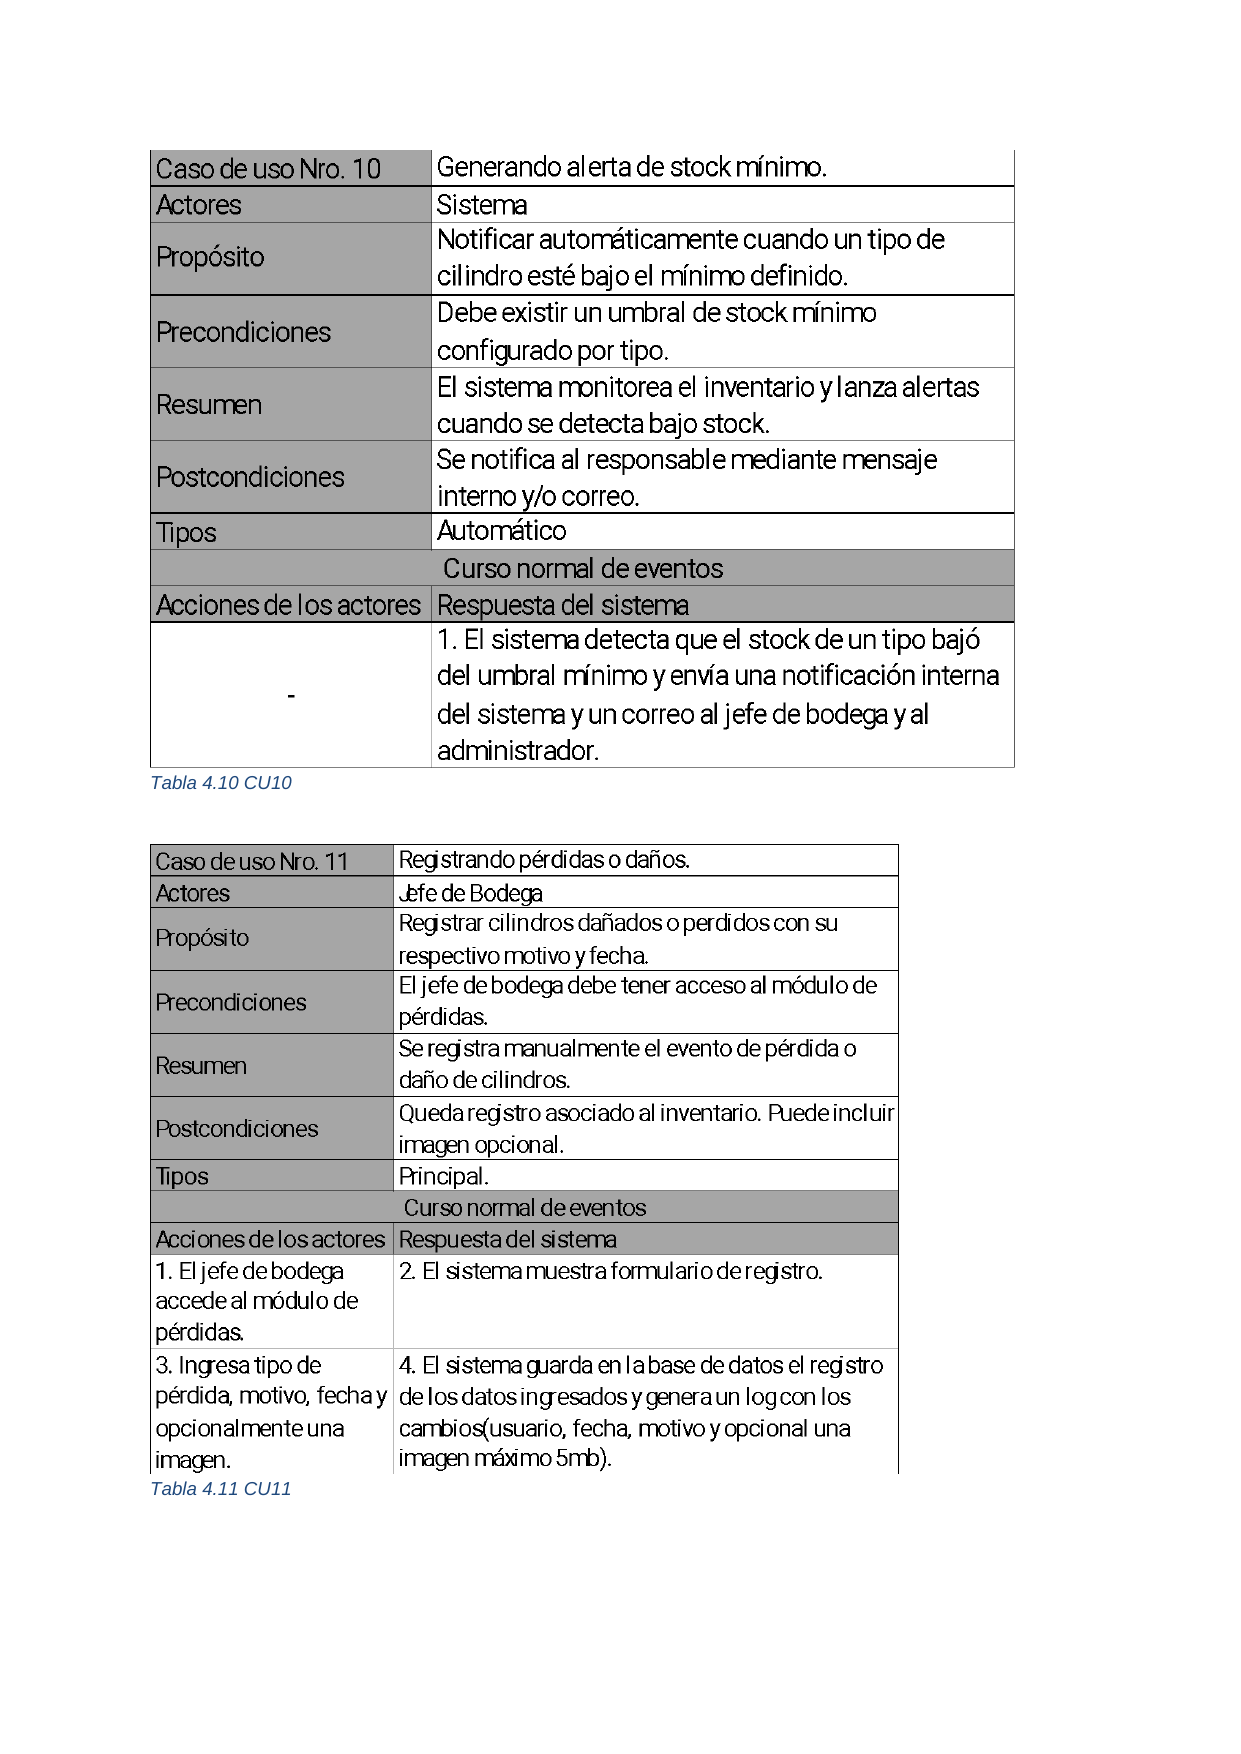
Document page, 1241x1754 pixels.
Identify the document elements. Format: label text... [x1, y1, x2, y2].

text Tabla 4.10 CU10 [150, 772, 1090, 793]
picture [150, 844, 899, 1474]
text Tabla 4.11 CU11 [150, 1478, 1090, 1499]
picture [150, 150, 1015, 768]
